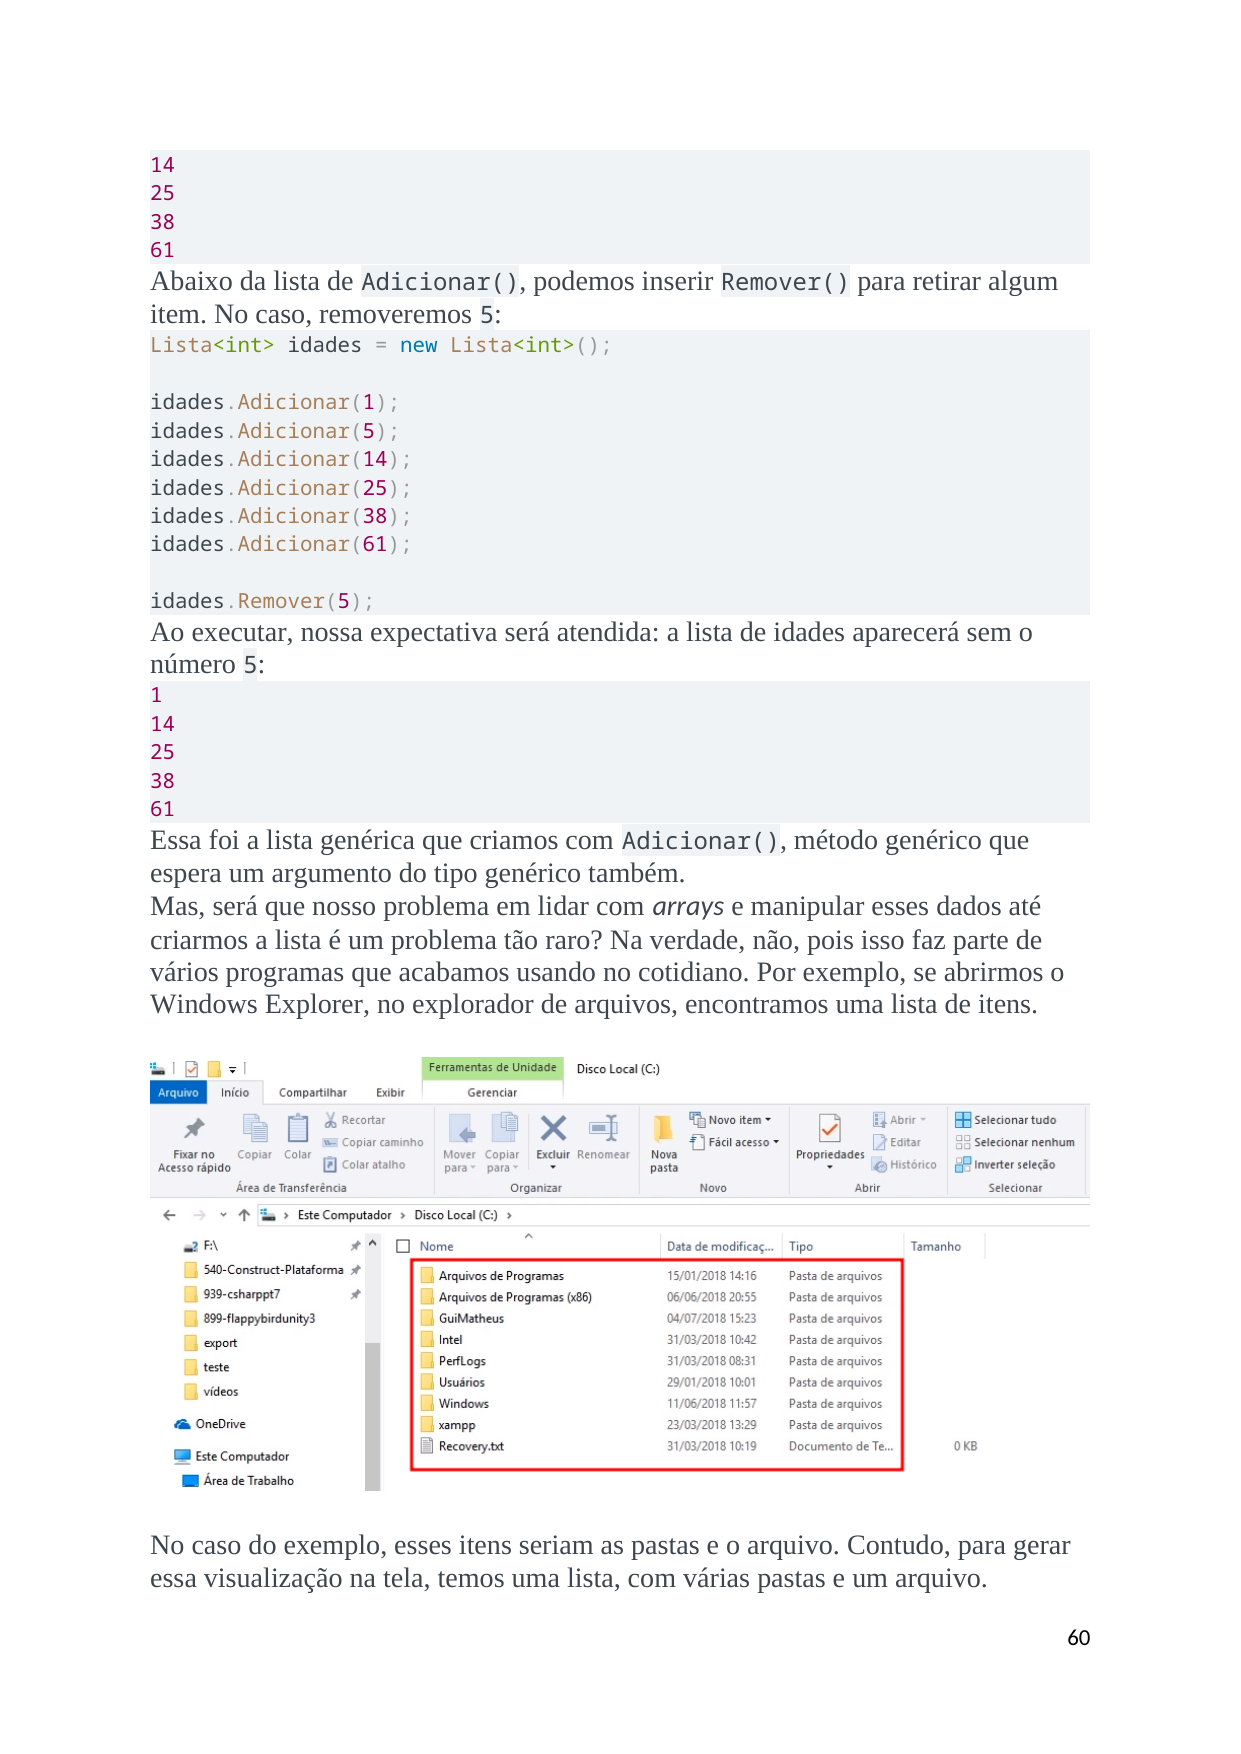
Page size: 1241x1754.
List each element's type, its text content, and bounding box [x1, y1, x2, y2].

text 61 [150, 235, 1090, 264]
text 14 [150, 709, 1090, 737]
text 38 [150, 207, 1090, 235]
text idades.Remover(5); [150, 586, 1090, 615]
text Ao executar, nossa expectativa será atendida: a lista de idades aparecerá sem o número 5: [150, 615, 1090, 681]
text 14 [150, 150, 1090, 178]
text idades.Adicionar(1); [150, 387, 1090, 416]
picture [150, 1057, 1091, 1491]
text idades.Adicionar(25); [150, 473, 1090, 501]
text 1 [150, 681, 1090, 709]
text Abaixo da lista de Adicionar(), podemos inserir Remover() para retirar algum item. No caso, removeremos 5: [150, 264, 1090, 330]
text No caso do exemplo, esses itens seriam as pastas e o arquivo. Contudo, para gerar essa visualização na tela, temos uma lista, com várias pastas e um arquivo. [150, 1528, 1090, 1593]
text Mas, será que nosso problema em lidar com arrays e manipular esses dados até criarmos a lista é um problema tão raro? Na verdade, não, pois isso faz parte de vários programas que acabamos usando no cotidiano. Por exemplo, se abrirmos o Windows Explorer, no explorador de arquivos, encontramos uma lista de itens. [150, 888, 1090, 1020]
text 25 [150, 178, 1090, 207]
text Lista<int> idades = new Lista<int>(); [150, 330, 1090, 359]
text idades.Adicionar(14); [150, 444, 1090, 473]
text idades.Adicionar(5); [150, 416, 1090, 444]
text Essa foi a lista genérica que criamos com Adicionar(), método genérico que espera um argumento do tipo genérico também. [150, 823, 1090, 888]
text 25 [150, 737, 1090, 766]
text idades.Adicionar(38); [150, 501, 1090, 529]
text 61 [150, 794, 1090, 823]
text 38 [150, 766, 1090, 794]
text idades.Adicionar(61); [150, 529, 1090, 558]
